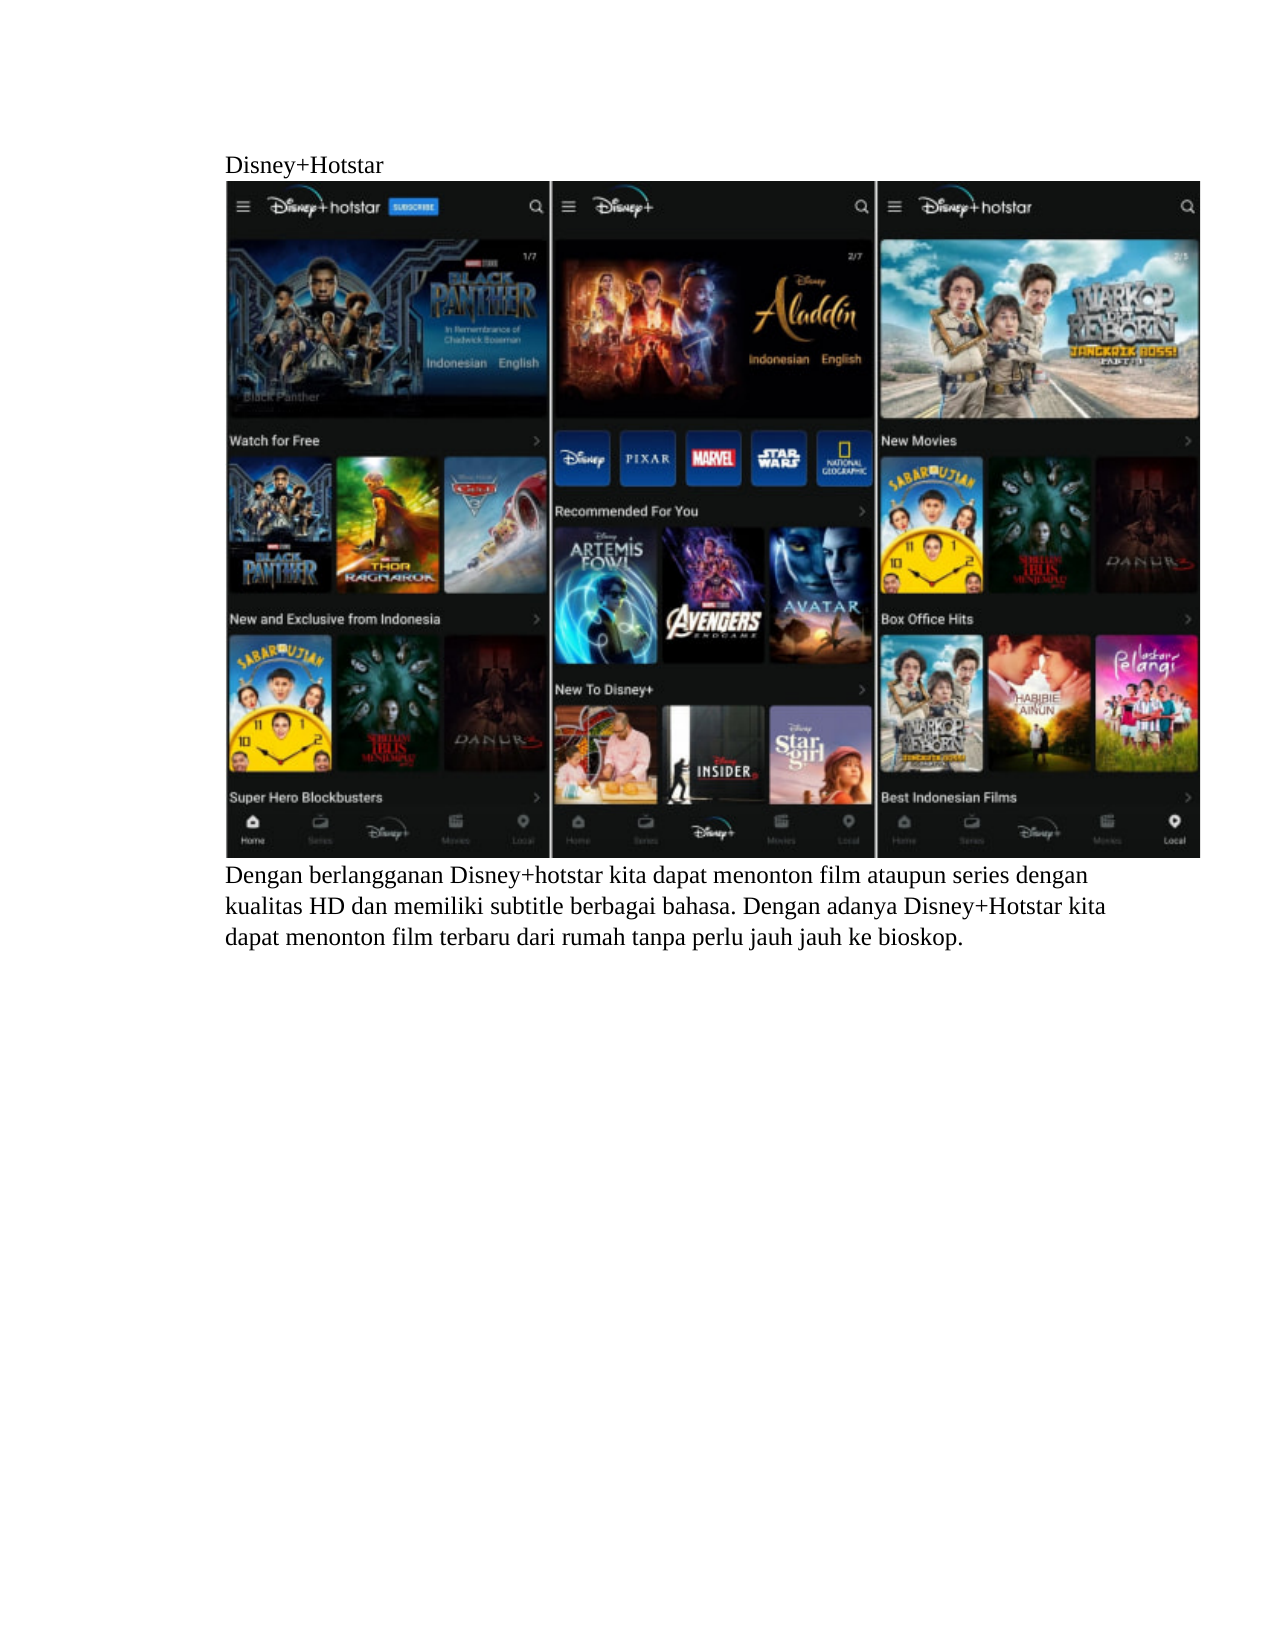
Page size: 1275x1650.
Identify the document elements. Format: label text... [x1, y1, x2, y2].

list Disney+Hotstar [225, 150, 1125, 179]
list Dengan berlangganan Disney+hotstar kita dapat menonton film ataupun series dengan kualitas HD dan memiliki subtitle berbagai bahasa. Dengan adanya Disney+Hotstar kita dapat menonton film terbaru dari rumah tanpa perlu jauh jauh ke bioskop. [225, 860, 1125, 951]
picture [225, 181, 1200, 858]
